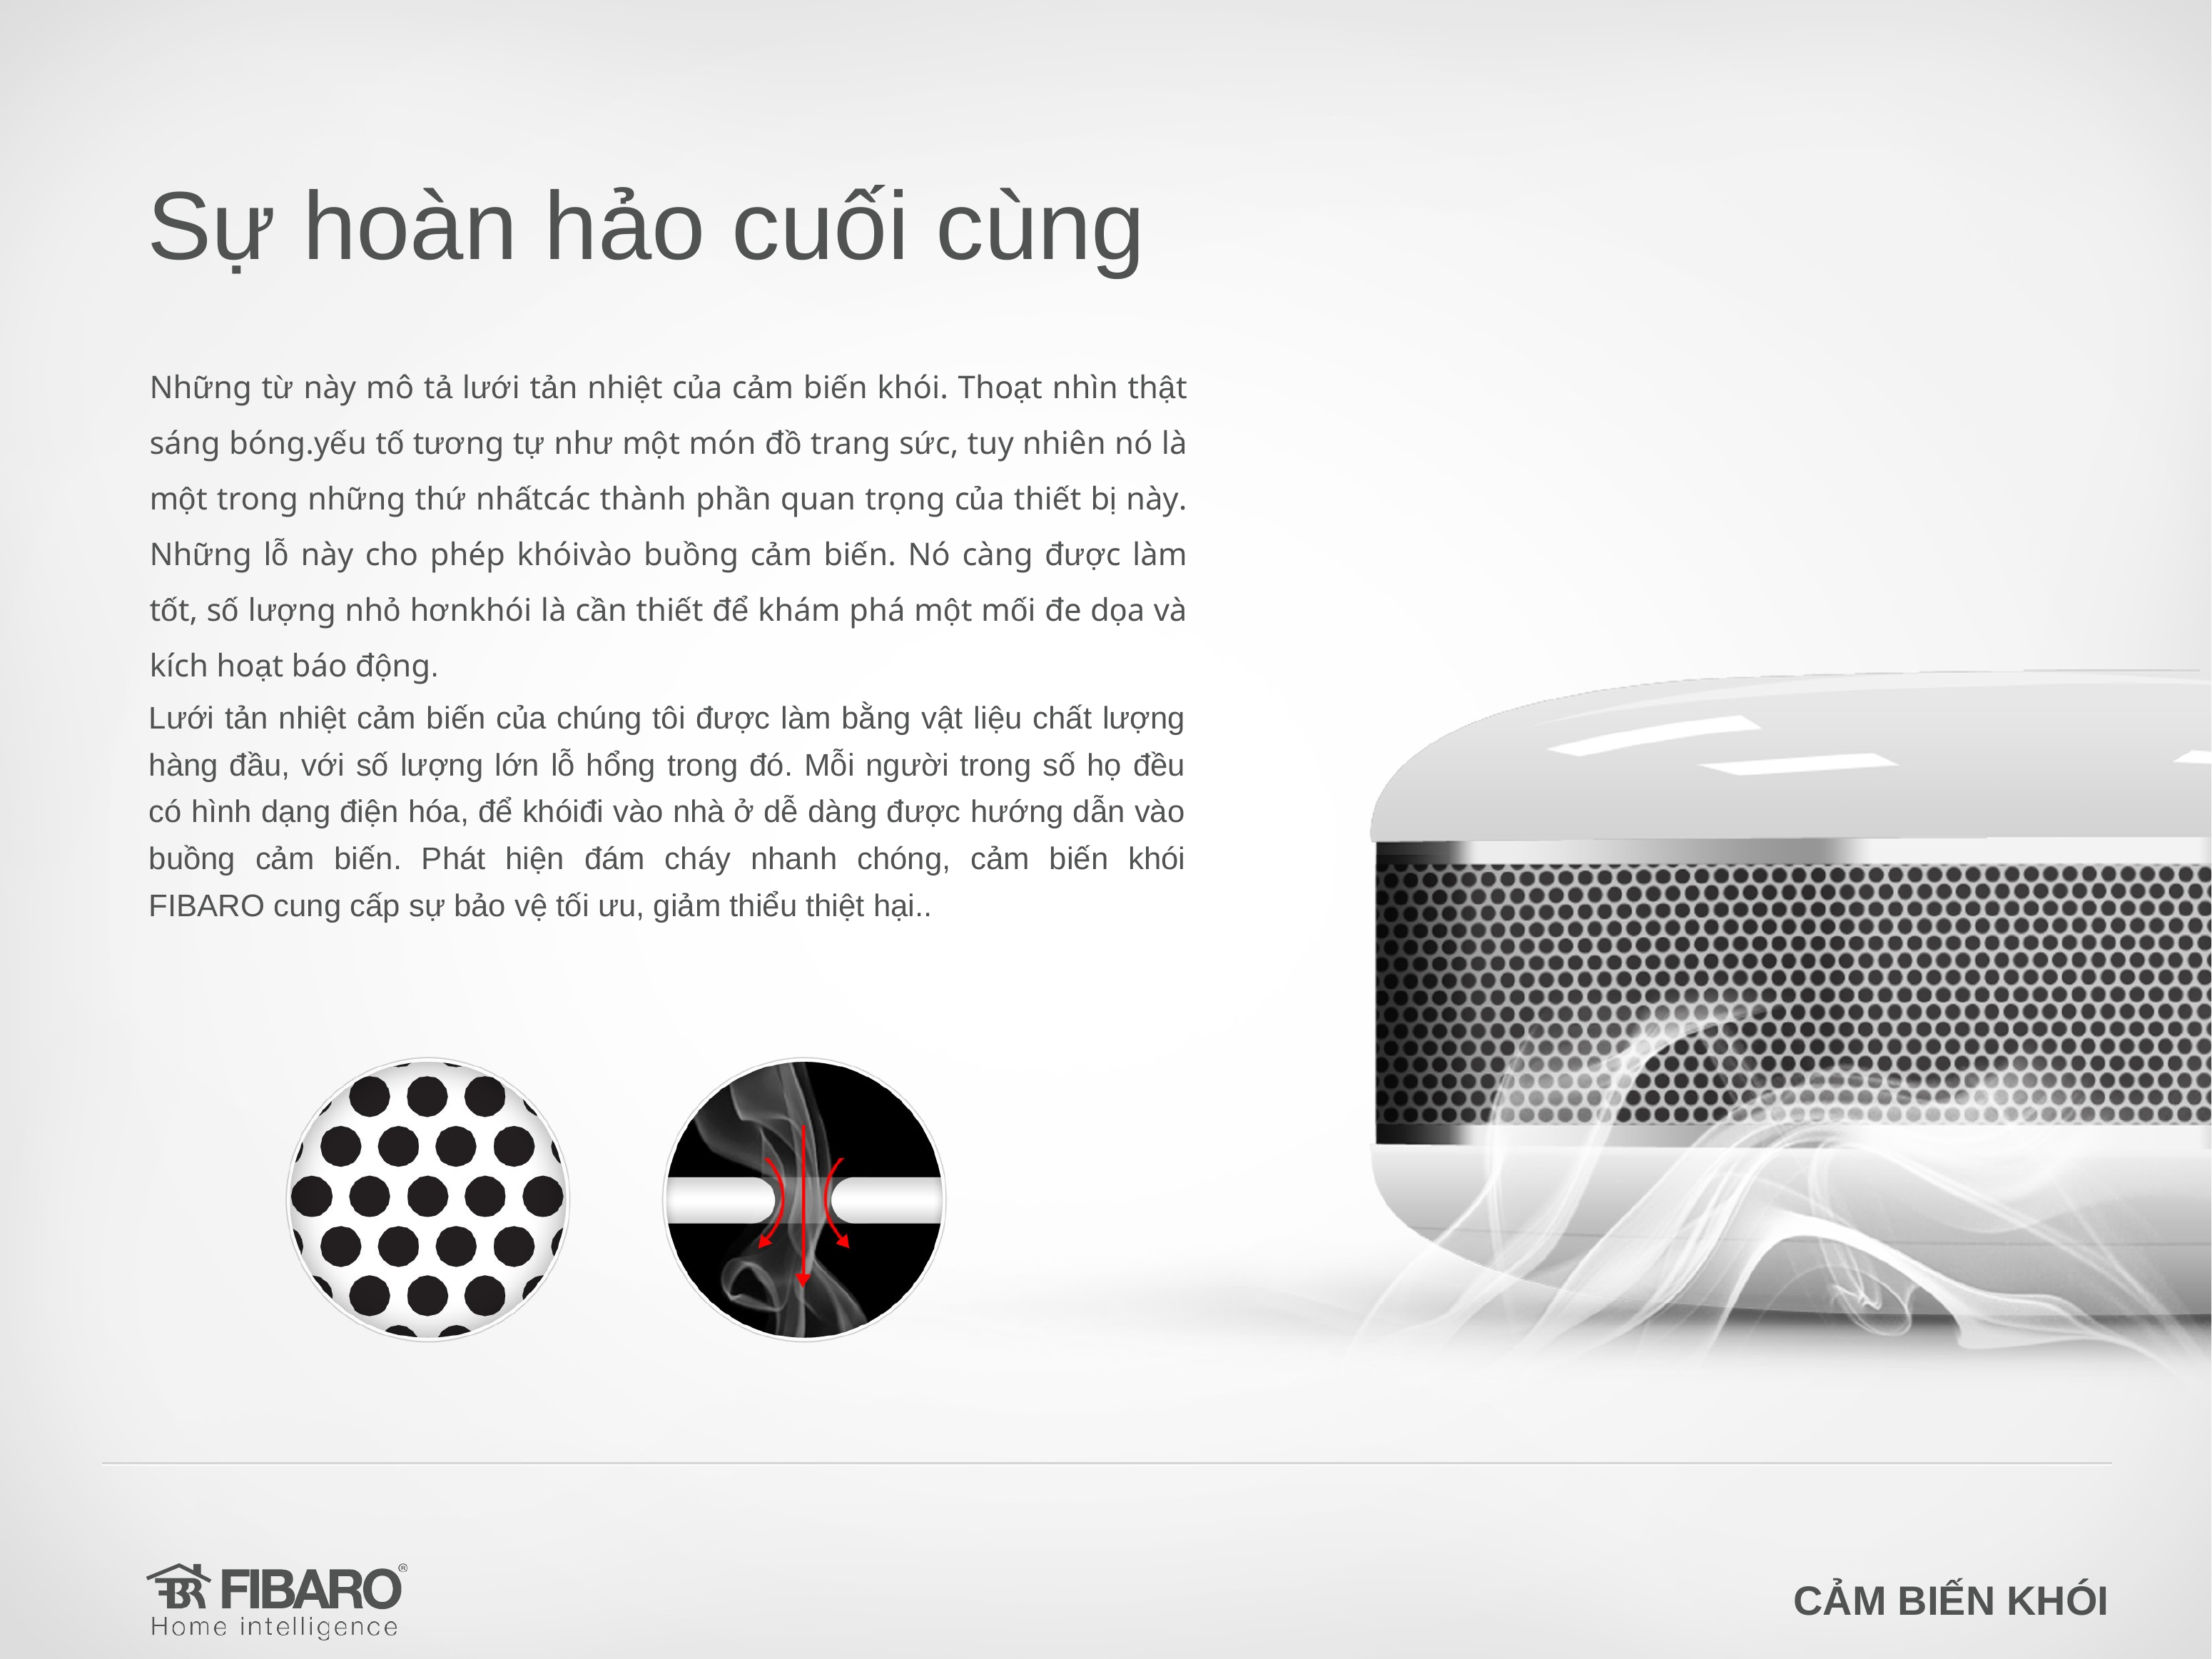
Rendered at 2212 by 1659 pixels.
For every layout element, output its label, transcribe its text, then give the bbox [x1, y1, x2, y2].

text Lưới tản nhiệt cảm biến của chúng tôi được làm bằng vật liệu chất lượng hàng đầu, với số lượng lớn lỗ hổng trong đó. Mỗi người trong số họ đều có hình dạng điện hóa, để khóiđi vào nhà ở dễ dàng được hướng dẫn vào buồng cảm biến. Phát hiện đám cháy nhanh chóng, cảm biến khói FIBARO cung cấp sự bảo vệ tối ưu, giảm thiểu thiệt hại.. [148, 699, 1187, 923]
text Sự hoàn hảo cuối cùng [147, 169, 2148, 280]
text CẢM BIẾN KHÓI [89, 1577, 2109, 1624]
picture [0, 0, 2212, 1659]
subtitle Những từ này mô tả lưới tản nhiệt của cảm biến khói. Thoạt nhìn thật sáng bóng.yếu tố tương tự như một món đồ trang sức, tuy nhiên nó là một trong những thứ nhấtcác thành phần quan trọng của thiết bị này. Những lỗ này cho phép khóivào buồng cảm biến. Nó càng được làm tốt, số lượng nhỏ hơnkhói là cần thiết để khám phá một mối đe dọa và kích hoạt báo động. [149, 365, 1187, 686]
